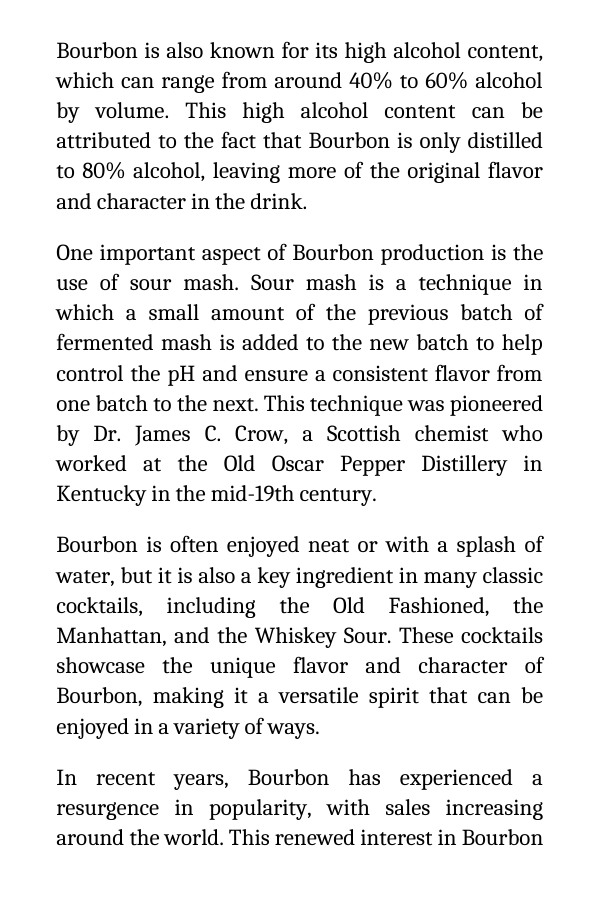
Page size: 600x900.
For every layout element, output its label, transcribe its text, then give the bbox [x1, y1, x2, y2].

text One important aspect of Bourbon production is the use of sour mash. Sour mash is a technique in which a small amount of the previous batch of fermented mash is added to the new batch to help control the pH and ensure a consistent flavor from one batch to the next. This technique was pioneered by Dr. James C. Crow, a Scottish chemist who worked at the Old Oscar Pepper Distillery in Kentucky in the mid-19th century. [56, 239, 544, 508]
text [56, 764, 544, 851]
text Bourbon is often enjoyed neat or with a splash of water, but it is also a key ingredient in many classic cocktails, including the Old Fashioned, the Manhattan, and the Whiskey Sour. These cocktails showcase the unique flavor and character of Bourbon, making it a versatile spirit that can be enjoyed in a variety of ways. [56, 532, 544, 740]
text Bourbon is also known for its high alcohol content, which can range from around 40% to 60% alcohol by volume. This high alcohol content can be attributed to the fact that Bourbon is only distilled to 80% alcohol, leaving more of the original flavor and character in the drink. [56, 37, 544, 215]
